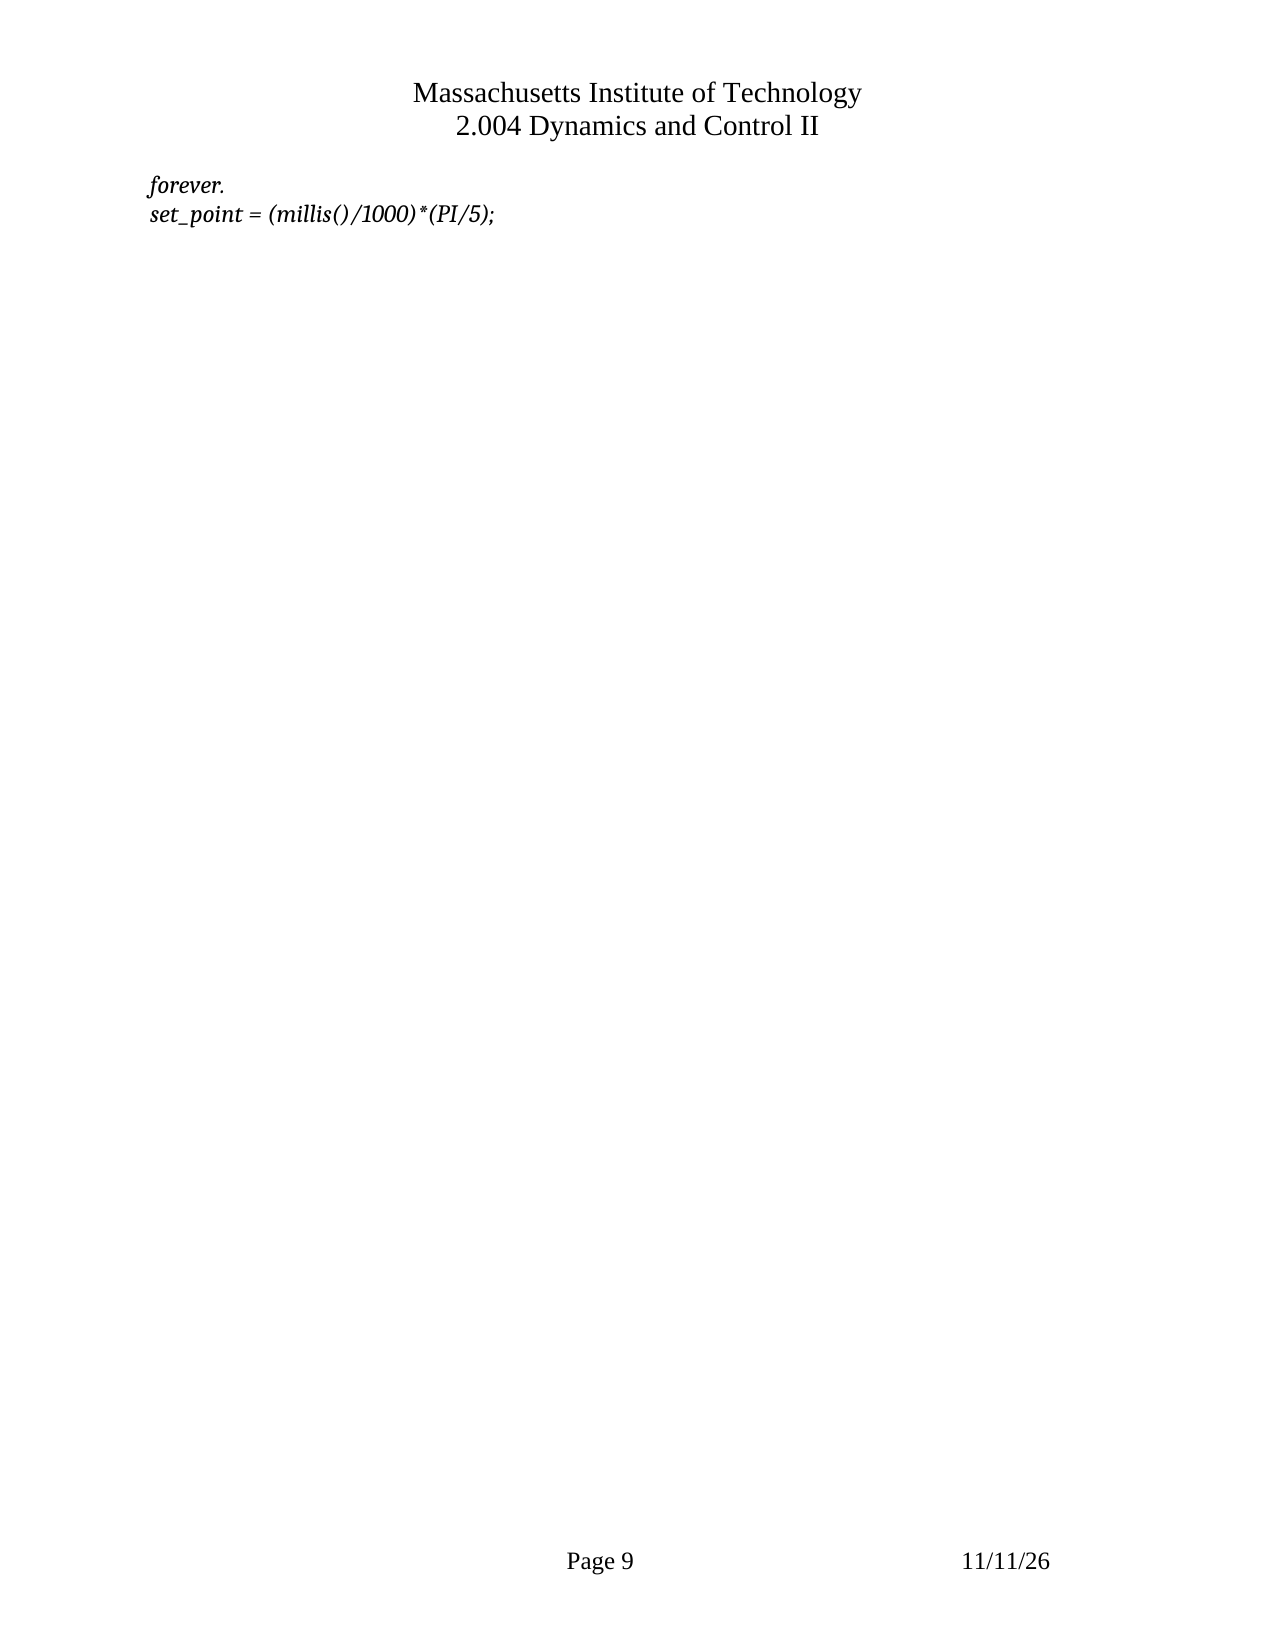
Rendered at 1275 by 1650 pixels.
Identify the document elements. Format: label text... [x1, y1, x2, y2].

text set_point = (millis()/1000)*(PI/5); [150, 199, 1125, 228]
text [150, 171, 1125, 199]
